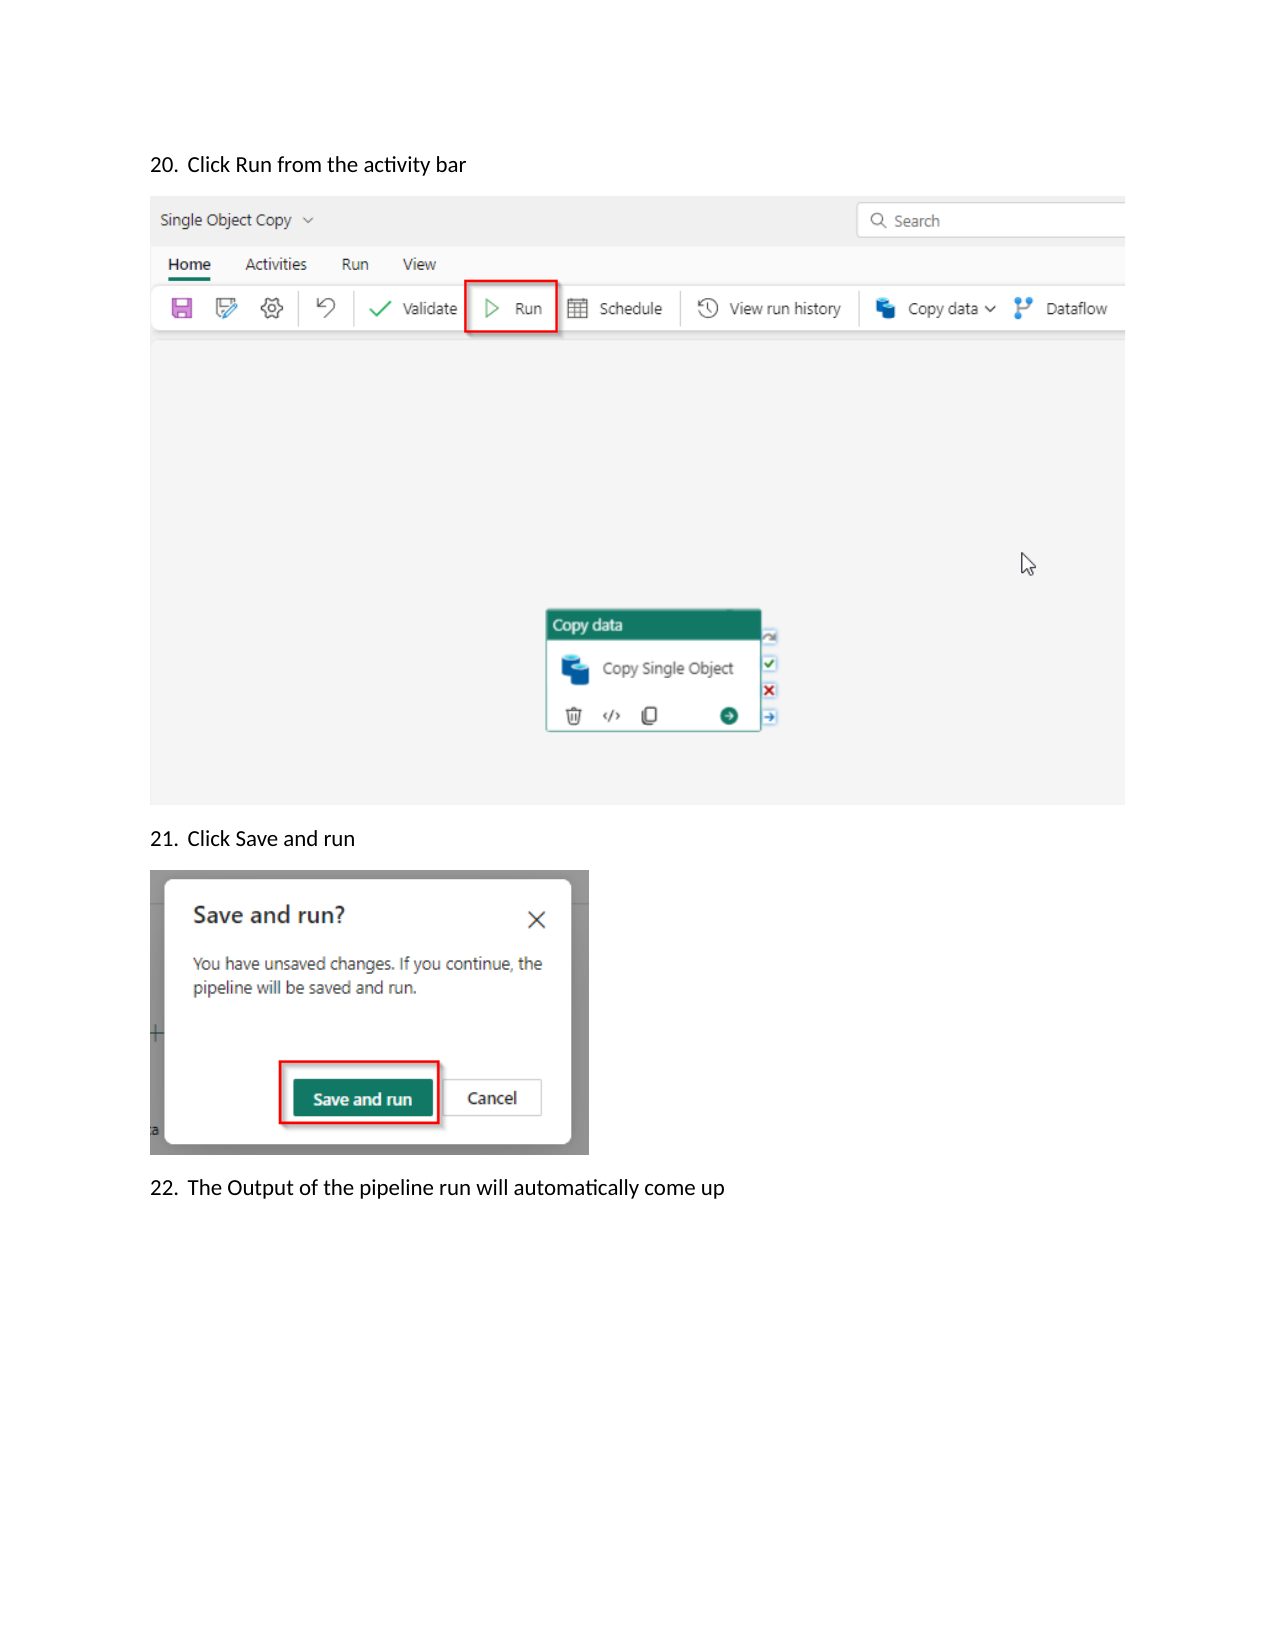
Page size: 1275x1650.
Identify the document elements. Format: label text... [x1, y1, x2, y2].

picture [150, 196, 1125, 805]
list The Output of the pipeline run will automatically come up [150, 1173, 1125, 1232]
list Click Save and run [150, 824, 1125, 852]
list Click Run from the activity bar [150, 150, 1125, 178]
picture [150, 870, 589, 1155]
